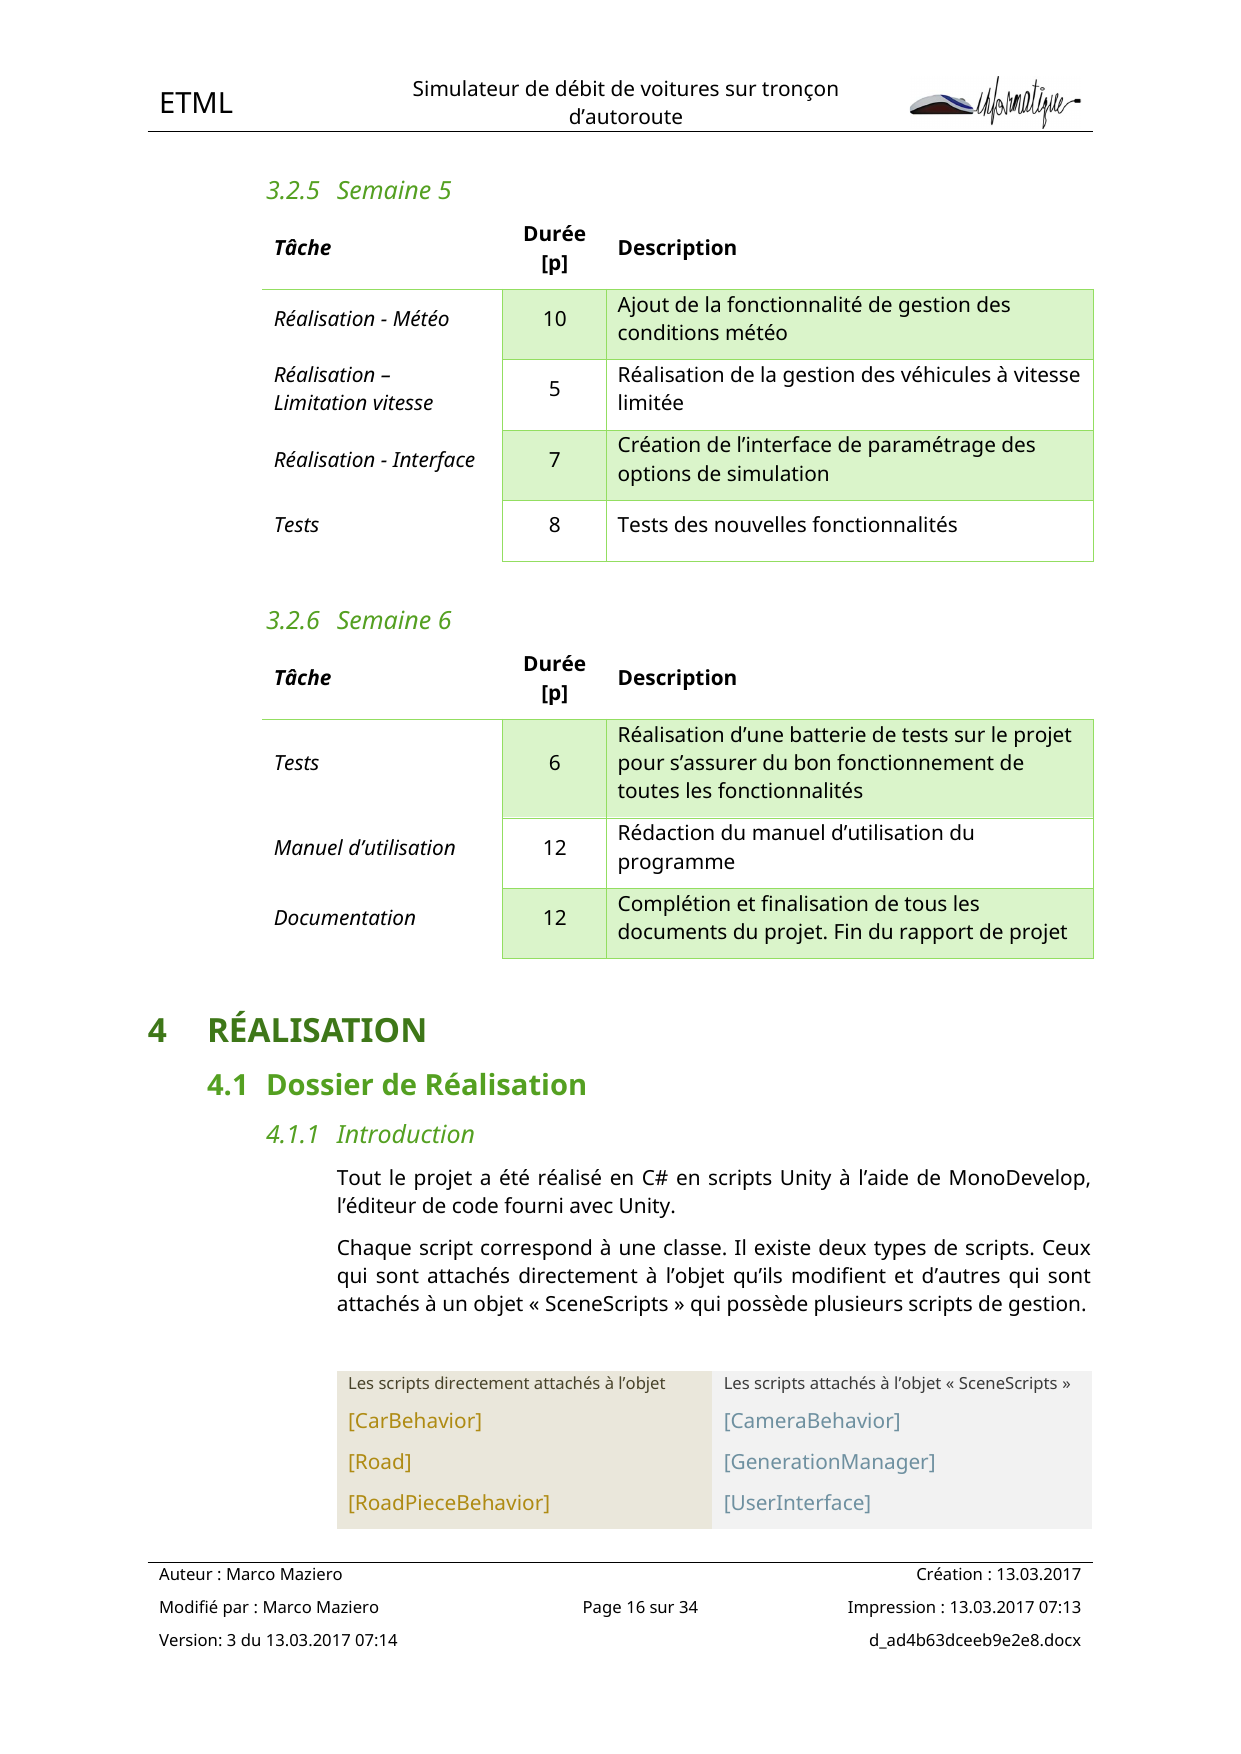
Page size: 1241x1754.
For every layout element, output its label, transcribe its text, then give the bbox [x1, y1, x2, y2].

table_cell 12 [503, 819, 606, 888]
table_cell Tests [262, 500, 502, 561]
table_header Tâche [262, 219, 503, 289]
table_cell Manuel d’utilisation [262, 818, 502, 888]
subtitle Réalisation [148, 1007, 1092, 1052]
table_header Description [606, 219, 1094, 289]
table_cell Réalisation de la gestion des véhicules à vitesse limitée [607, 360, 1093, 429]
subtitle Introduction [266, 1117, 1092, 1151]
table_header Tâche [262, 649, 503, 719]
table_header Les scripts attachés à l’objet « SceneScripts » [712, 1371, 1092, 1407]
table_cell Réalisation - Interface [262, 430, 502, 500]
subtitle Semaine 5 [266, 173, 1092, 207]
table_header Les scripts directement attachés à l’objet [337, 1371, 712, 1407]
table_cell 6 [503, 720, 606, 817]
table_cell 8 [503, 501, 606, 561]
table_cell Création de l’interface de paramétrage des options de simulation [607, 431, 1093, 500]
picture [909, 76, 1082, 129]
table_cell Réalisation – Limitation vitesse [262, 359, 502, 429]
table_cell 10 [503, 290, 606, 359]
table_cell 12 [503, 889, 606, 958]
table_cell 7 [503, 431, 606, 500]
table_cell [337, 1407, 712, 1529]
text Chaque script correspond à une classe. Il existe deux types de scripts. Ceux qui sont attachés directement à l’objet qu’ils modifient et d’autres qui sont attachés à un objet « SceneScripts » qui possède plusieurs scripts de gestion. [337, 1233, 1092, 1318]
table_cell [712, 1407, 1092, 1529]
table_cell Tests des nouvelles fonctionnalités [607, 501, 1093, 561]
table_cell Documentation [262, 888, 502, 958]
table_header Durée [p] [503, 649, 606, 719]
text Tout le projet a été réalisé en C# en scripts Unity à l’aide de MonoDevelop, l’éditeur de code fourni avec Unity. [337, 1163, 1092, 1220]
subtitle Dossier de Réalisation [207, 1064, 1092, 1104]
subtitle Semaine 6 [266, 603, 1092, 637]
table_cell Réalisation - Météo [262, 290, 502, 359]
table_cell Complétion et finalisation de tous les documents du projet. Fin du rapport de projet [607, 889, 1093, 958]
table_cell Tests [262, 720, 502, 817]
table_cell Ajout de la fonctionnalité de gestion des conditions météo [607, 290, 1093, 359]
table_header Description [606, 649, 1094, 719]
table_cell Réalisation d’une batterie de tests sur le projet pour s’assurer du bon fonctionnement de toutes les fonctionnalités [607, 720, 1093, 817]
table_header Durée [p] [503, 219, 606, 289]
table_cell 5 [503, 360, 606, 429]
table_cell Rédaction du manuel d’utilisation du programme [607, 819, 1093, 888]
